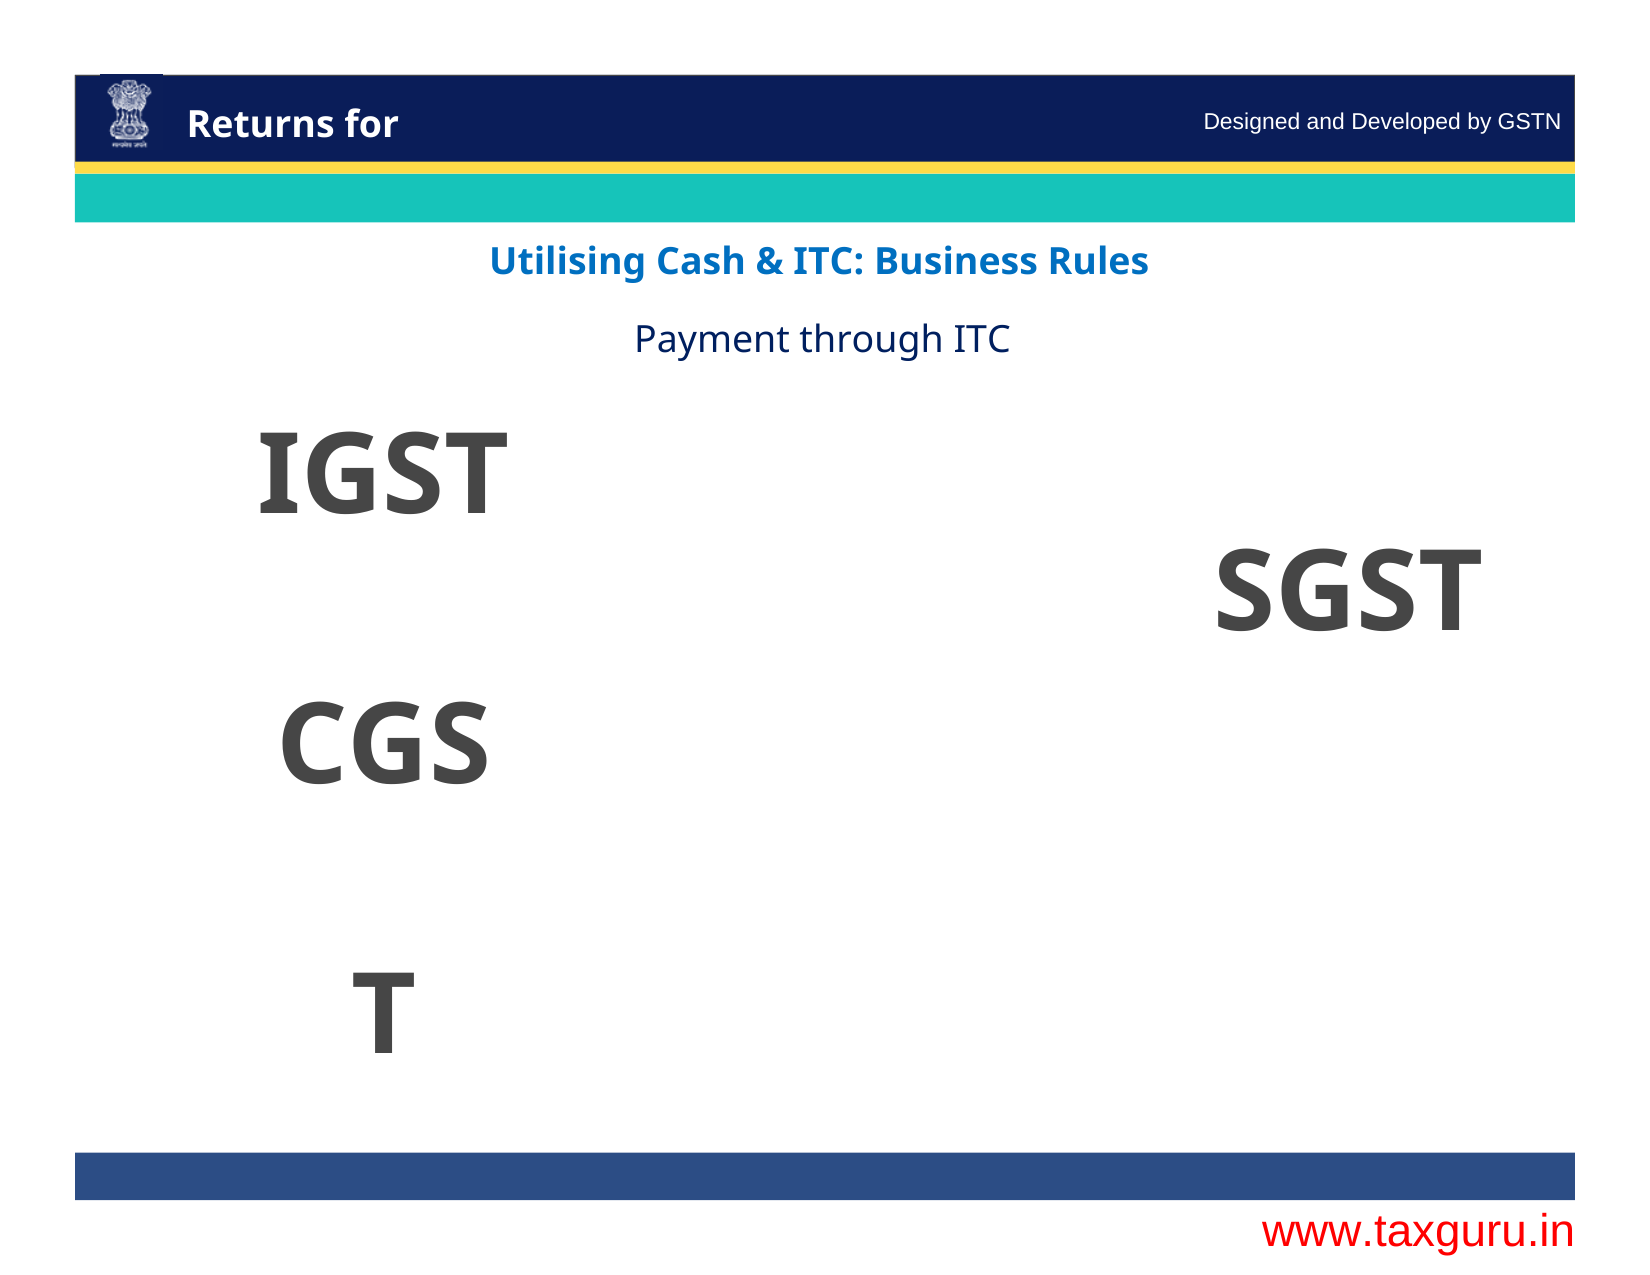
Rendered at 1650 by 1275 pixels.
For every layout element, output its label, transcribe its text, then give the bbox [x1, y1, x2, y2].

text Payment through ITC [251, 312, 1394, 363]
subtitle IGST [248, 393, 519, 547]
picture [100, 74, 163, 150]
text CGST SGST [1115, 393, 1581, 663]
text CGST SGST [248, 547, 519, 1086]
subtitle Utilising Cash & ITC: Business Rules [251, 234, 1388, 285]
